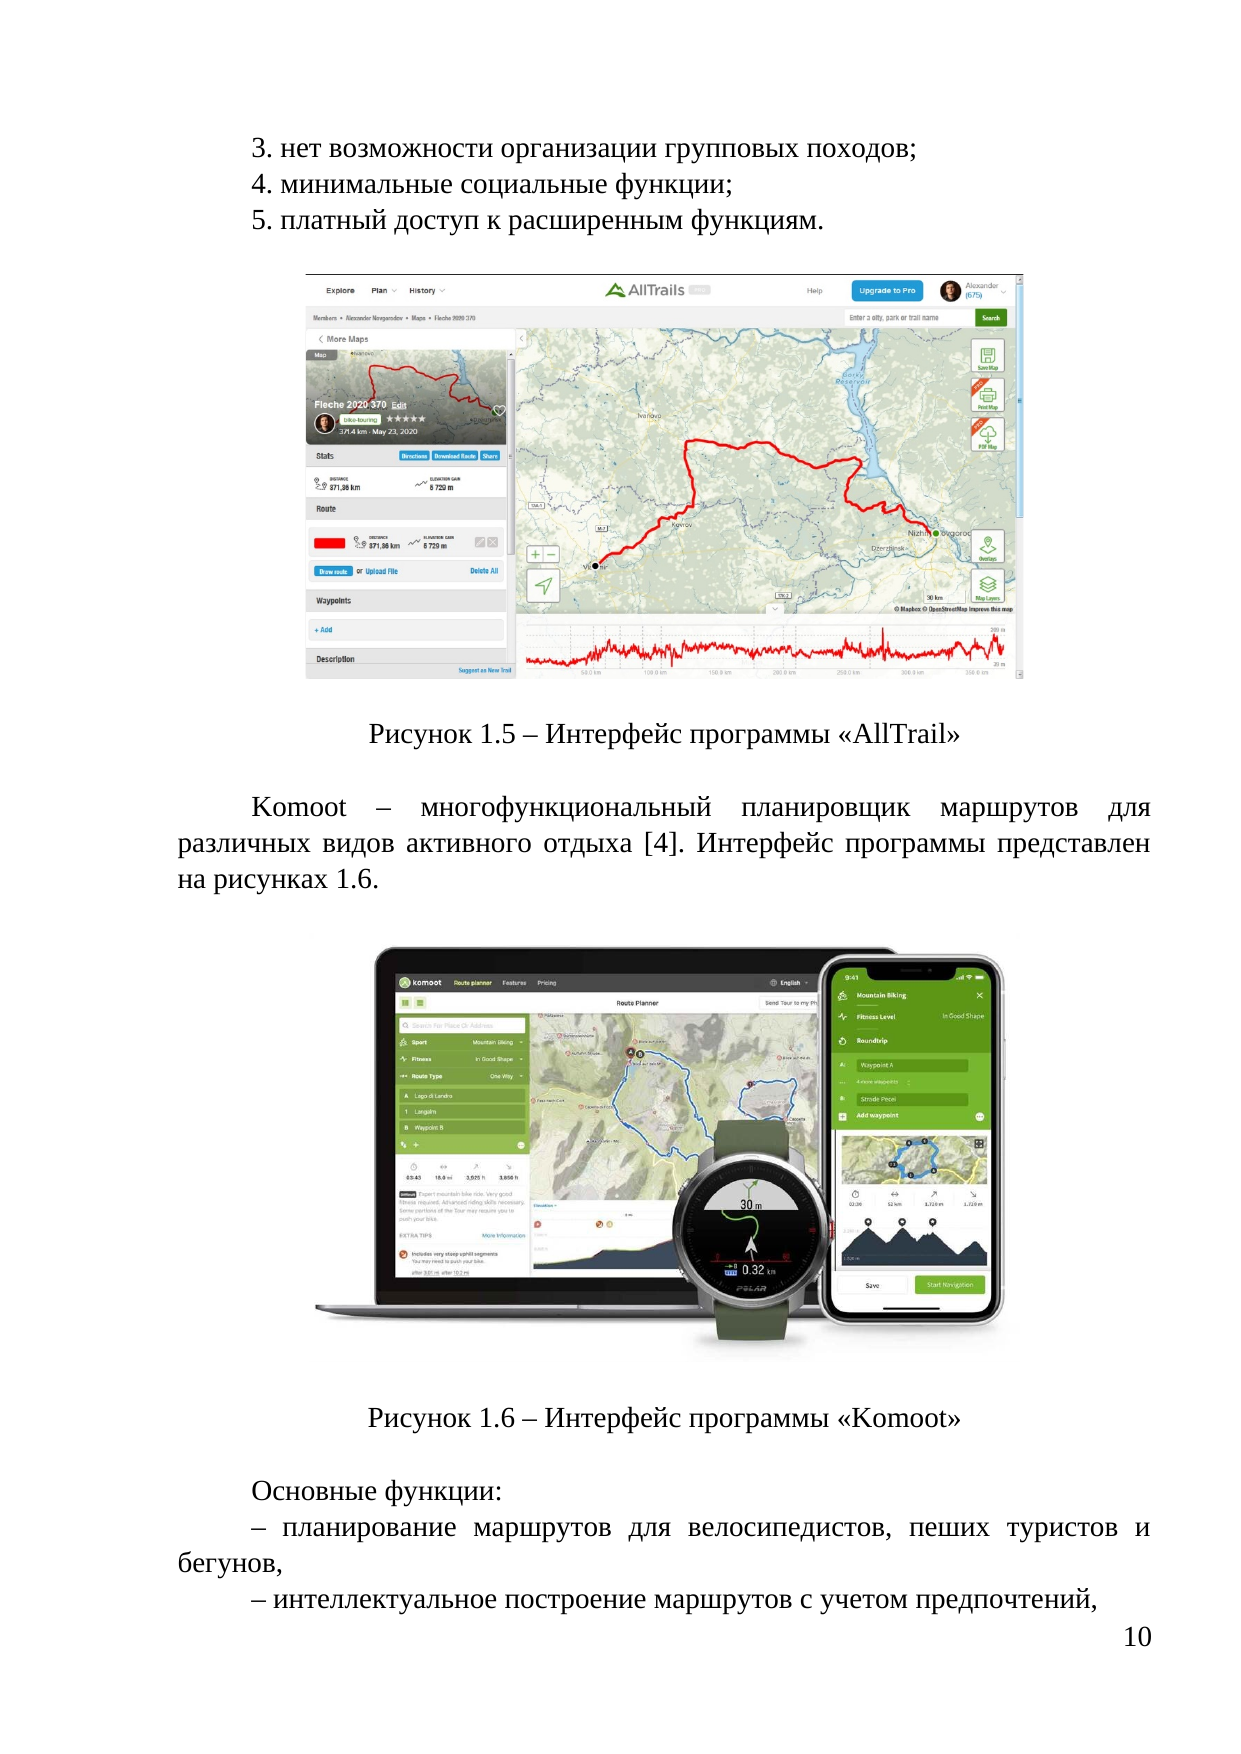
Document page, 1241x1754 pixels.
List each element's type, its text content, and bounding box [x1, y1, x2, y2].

text 5. платный доступ к расширенным функциям. [177, 202, 1152, 236]
text Komoot – многофункциональный планировщик маршрутов для различных видов активного отдыха [4]. Интерфейс программы представлен на рисунках 1.6. [177, 789, 1152, 894]
text 3. нет возможности организации групповых походов; [177, 130, 1152, 163]
text – планирование маршрутов для велосипедистов, пеших туристов и бегунов, [177, 1509, 1152, 1578]
text Основные функции: [177, 1473, 1152, 1506]
text Рисунок 1.5 – Интерфейс программы «AllTrail» [177, 716, 1152, 750]
picture [305, 274, 1024, 679]
text Рисунок 1.6 – Интерфейс программы «Komoot» [177, 1400, 1152, 1434]
text 4. минимальные социальные функции; [177, 166, 1152, 199]
picture [308, 933, 1021, 1362]
text – интеллектуальное построение маршрутов с учетом предпочтений, [177, 1581, 1152, 1614]
